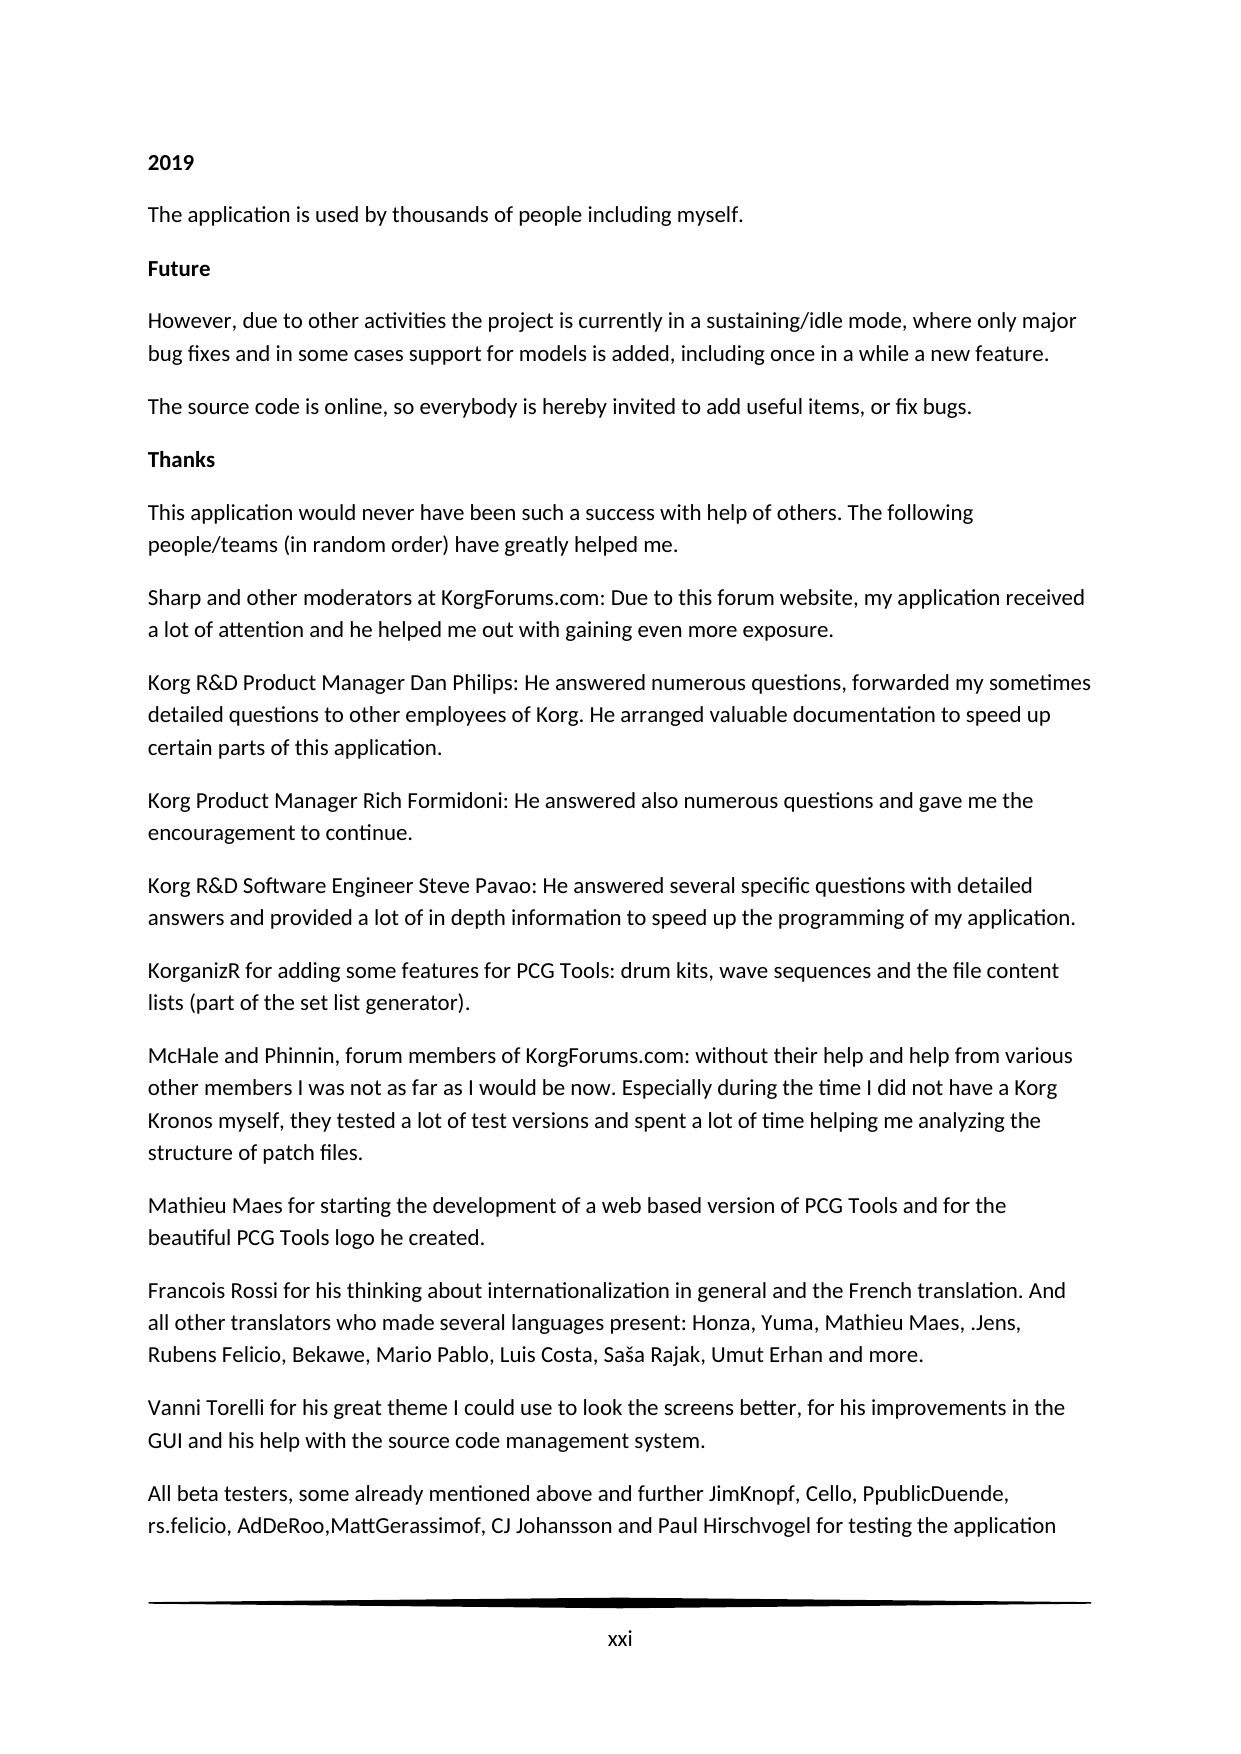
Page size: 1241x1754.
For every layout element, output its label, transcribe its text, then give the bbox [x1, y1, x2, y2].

text The source code is online, so everybody is hereby invited to add useful items, or fix bugs. [148, 392, 1093, 420]
text Korg Product Manager Rich Formidoni: He answered also numerous questions and gave me the encouragement to continue. [148, 786, 1093, 846]
text 2019 [148, 148, 1093, 176]
text Korg R&D Software Engineer Steve Pavao: He answered several specific questions with detailed answers and provided a lot of in depth information to speed up the programming of my application. [148, 871, 1093, 931]
text Future [148, 254, 1093, 282]
text McHale and Phinnin, forum members of KorgForums.com: without their help and help from various other members I was not as far as I would be now. Especially during the time I did not have a Korg Kronos myself, they tested a lot of test versions and spent a lot of time helping me analyzing the structure of patch files. [148, 1041, 1093, 1166]
text Mathieu Maes for starting the development of a web based version of PCG Tools and for the beautiful PCG Tools logo he created. [148, 1191, 1093, 1251]
text Vanni Torelli for his great theme I could use to look the screens better, for his improvements in the GUI and his help with the source code management system. [148, 1393, 1093, 1454]
text KorganizR for adding some features for PCG Tools: drum kits, wave sequences and the file content lists (part of the set list generator). [148, 956, 1093, 1016]
text Thanks [148, 445, 1093, 473]
text The application is used by thousands of people including myself. [148, 201, 1093, 229]
text This application would never have been such a success with help of others. The following people/teams (in random order) have greatly helped me. [148, 498, 1093, 558]
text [148, 1479, 1093, 1539]
text Sharp and other moderators at KorgForums.com: Due to this forum website, my application received a lot of attention and he helped me out with gaining even more exposure. [148, 583, 1093, 643]
text However, due to other activities the project is currently in a sustaining/idle mode, where only major bug fixes and in some cases support for models is added, including once in a while a new feature. [148, 307, 1093, 367]
text Korg R&D Product Manager Dan Philips: He answered numerous questions, forwarded my sometimes detailed questions to other employees of Korg. He arranged valuable documentation to speed up certain parts of this application. [148, 668, 1093, 761]
text Francois Rossi for his thinking about internationalization in general and the French translation. And all other translators who made several languages present: Honza, Yuma, Mathieu Maes, .Jens, Rubens Felicio, Bekawe, Mario Pablo, Luis Costa, Saša Rajak, Umut Erhan and more. [148, 1276, 1093, 1368]
